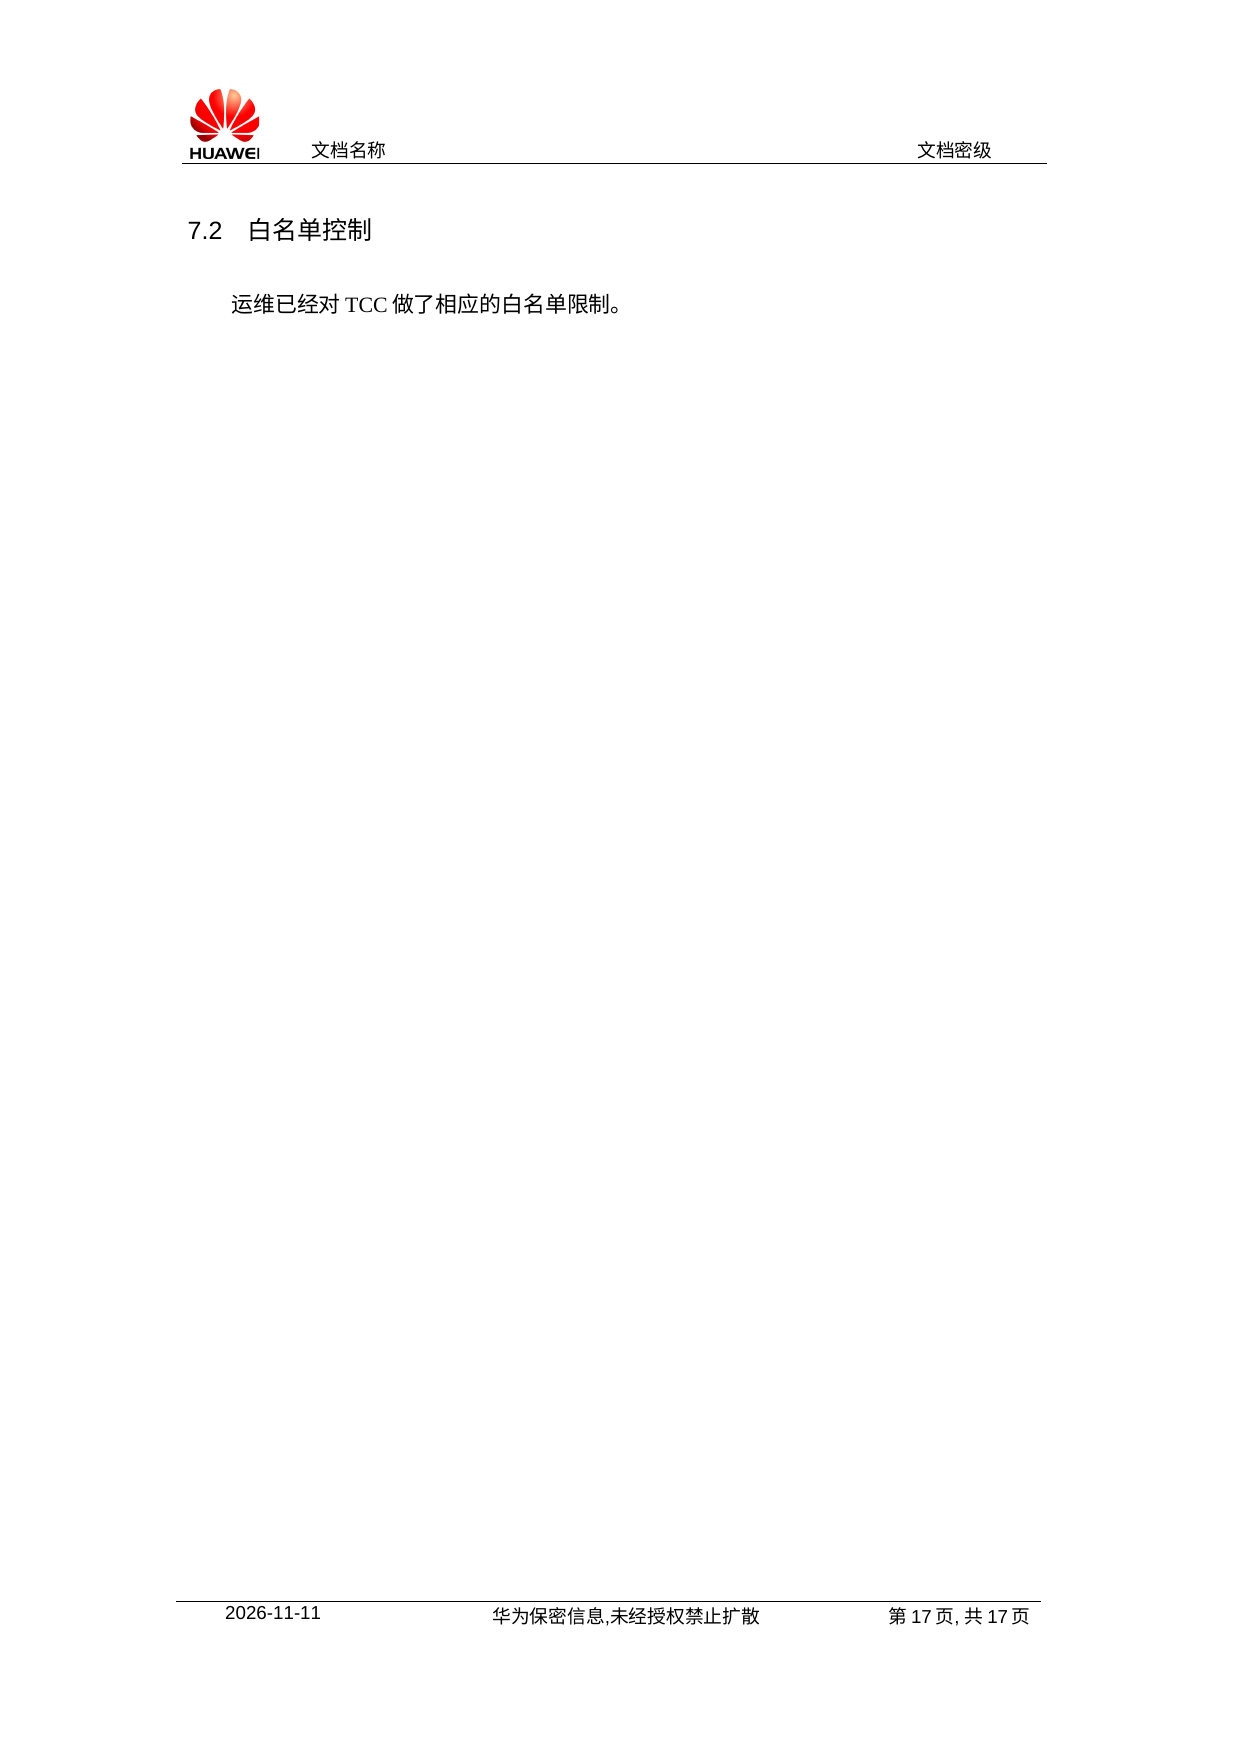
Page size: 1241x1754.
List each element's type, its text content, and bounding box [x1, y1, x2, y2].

text 运维已经对TCC做了相应的白名单限制。 [231, 286, 1053, 319]
subtitle 白名单控制 [187, 196, 1053, 261]
picture [190, 89, 260, 159]
